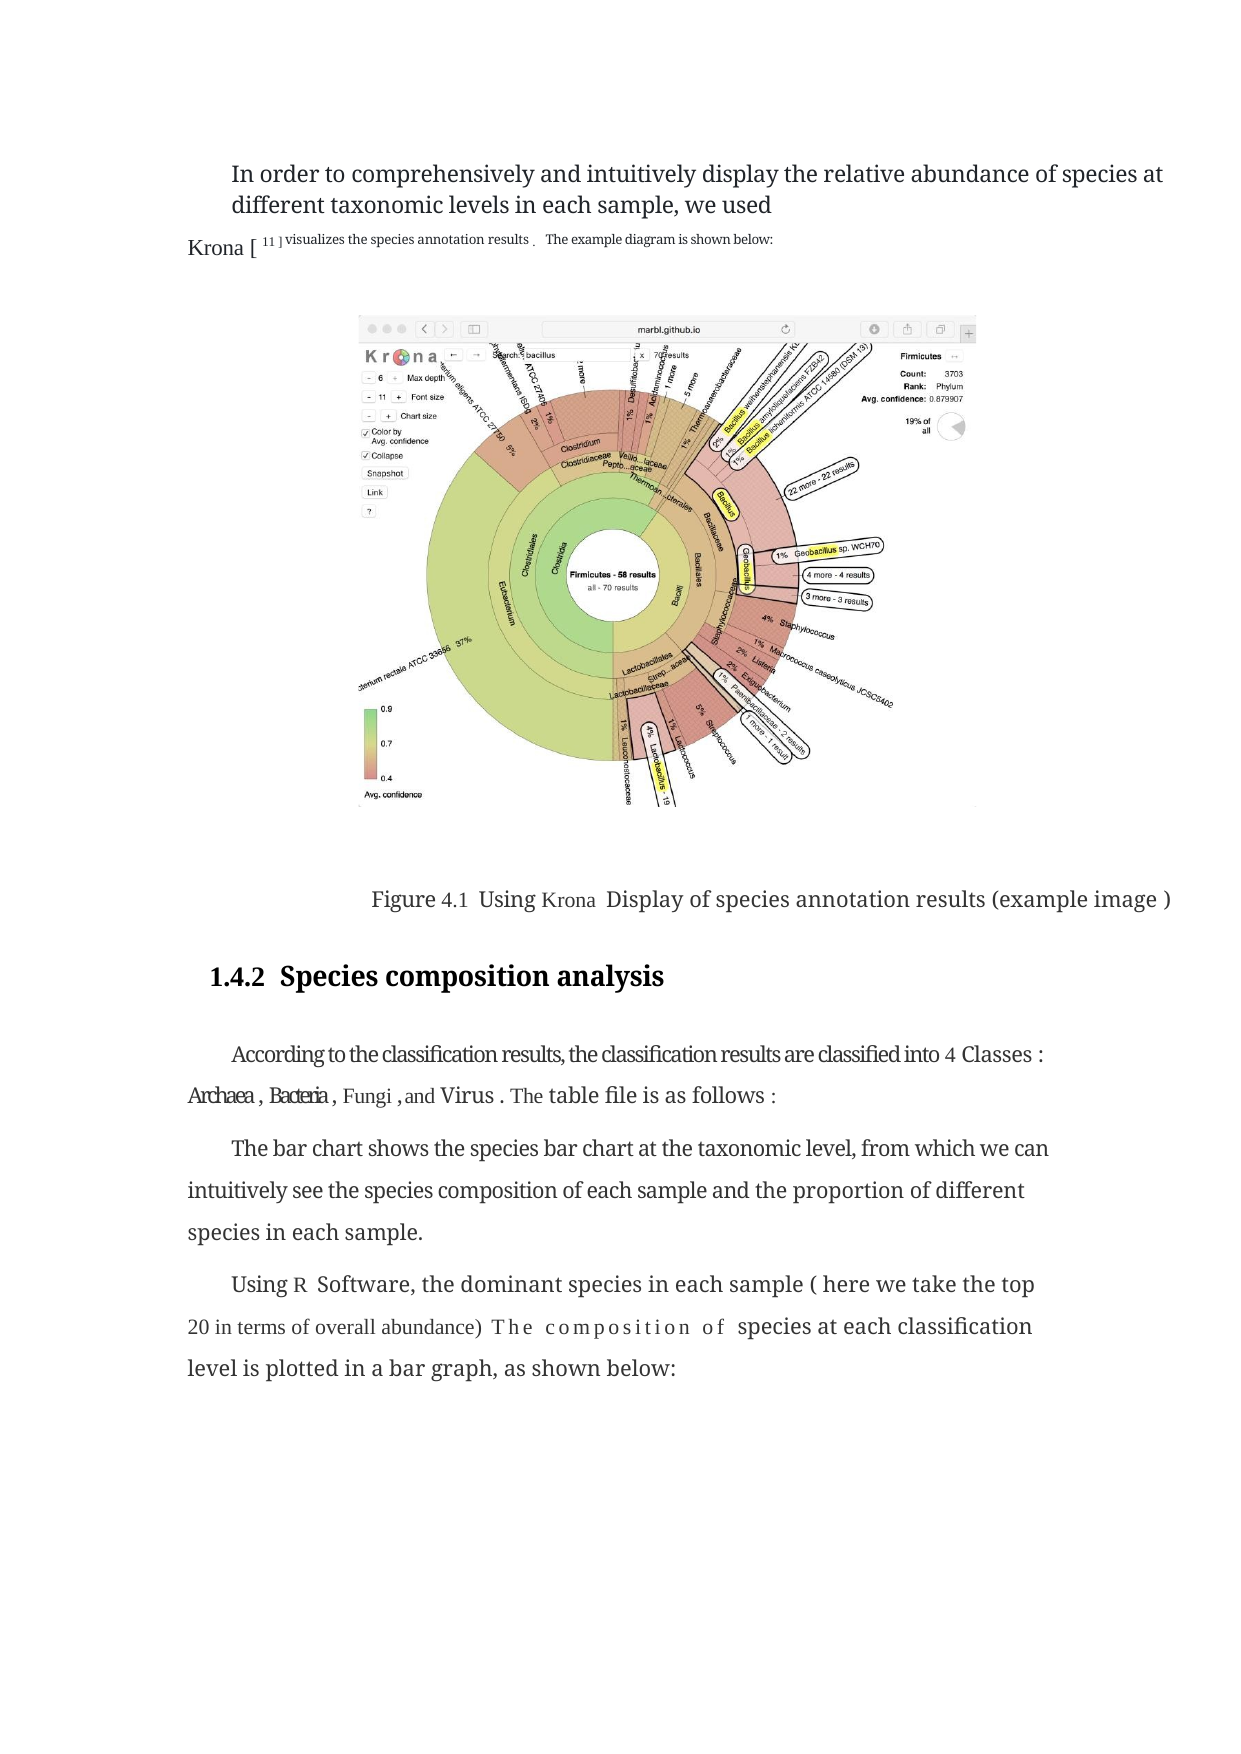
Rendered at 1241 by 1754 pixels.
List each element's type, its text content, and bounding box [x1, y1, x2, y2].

text The bar chart shows the species bar chart at the taxonomic level, from which we can intuitively see the species composition of each sample and the proportion of different species in each sample. [187, 1133, 1053, 1247]
text Using R Software, the dominant species in each sample ( here we take the top 20 in terms of overall abundance) The composition of species at each classification level is plotted in a bar graph, as shown below: [187, 1269, 1053, 1383]
subtitle Krona [ 11 ] visualizes the species annotation results . The example diagram is shown below: [187, 230, 1217, 262]
text According to the classification results, the classification results are classified into 4 Classes : Archaea , Bacteria , Fungi , and Virus . The table file is as follows : [187, 1039, 1064, 1110]
subtitle In order to comprehensively and intuitively display the relative abundance of species at different taxonomic levels in each sample, we used [231, 158, 1217, 221]
picture [358, 315, 977, 807]
text Figure 4.1 Using Krona Display of species annotation results (example image ) [371, 884, 1217, 914]
list Species composition analysis [209, 957, 1217, 995]
